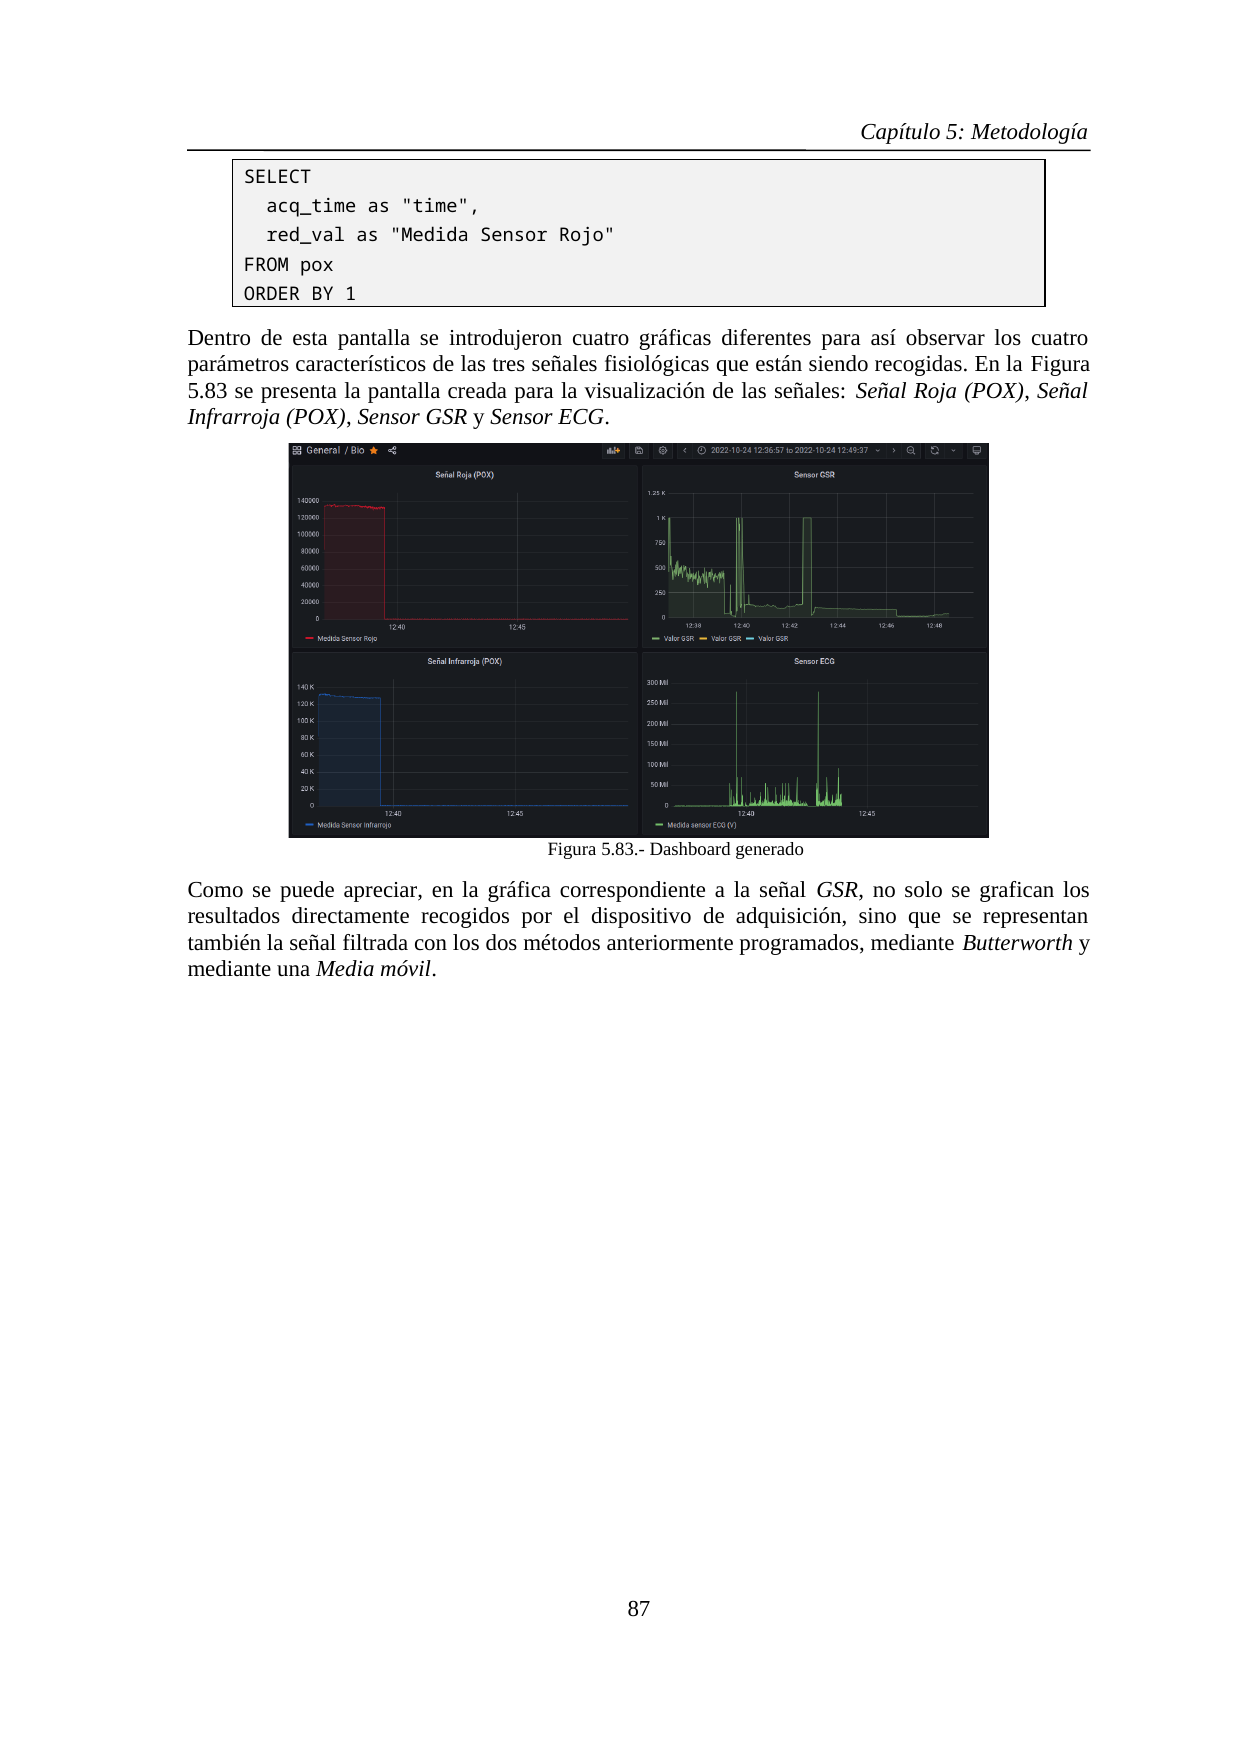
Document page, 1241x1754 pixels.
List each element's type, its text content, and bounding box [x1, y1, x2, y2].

text Como se puede apreciar, en la gráfica correspondiente a la señal GSR, no solo se grafican los resultados directamente recogidos por el dispositivo de adquisición, sino que se representan también la señal filtrada con los dos métodos anteriormente programados, mediante Butterworth y mediante una Media móvil. [187, 876, 1090, 981]
picture [288, 443, 989, 838]
table_header SELECT acq_time as "time", red_val as "Medida Sensor Rojo" FROM pox ORDER BY 1 [233, 160, 1044, 306]
